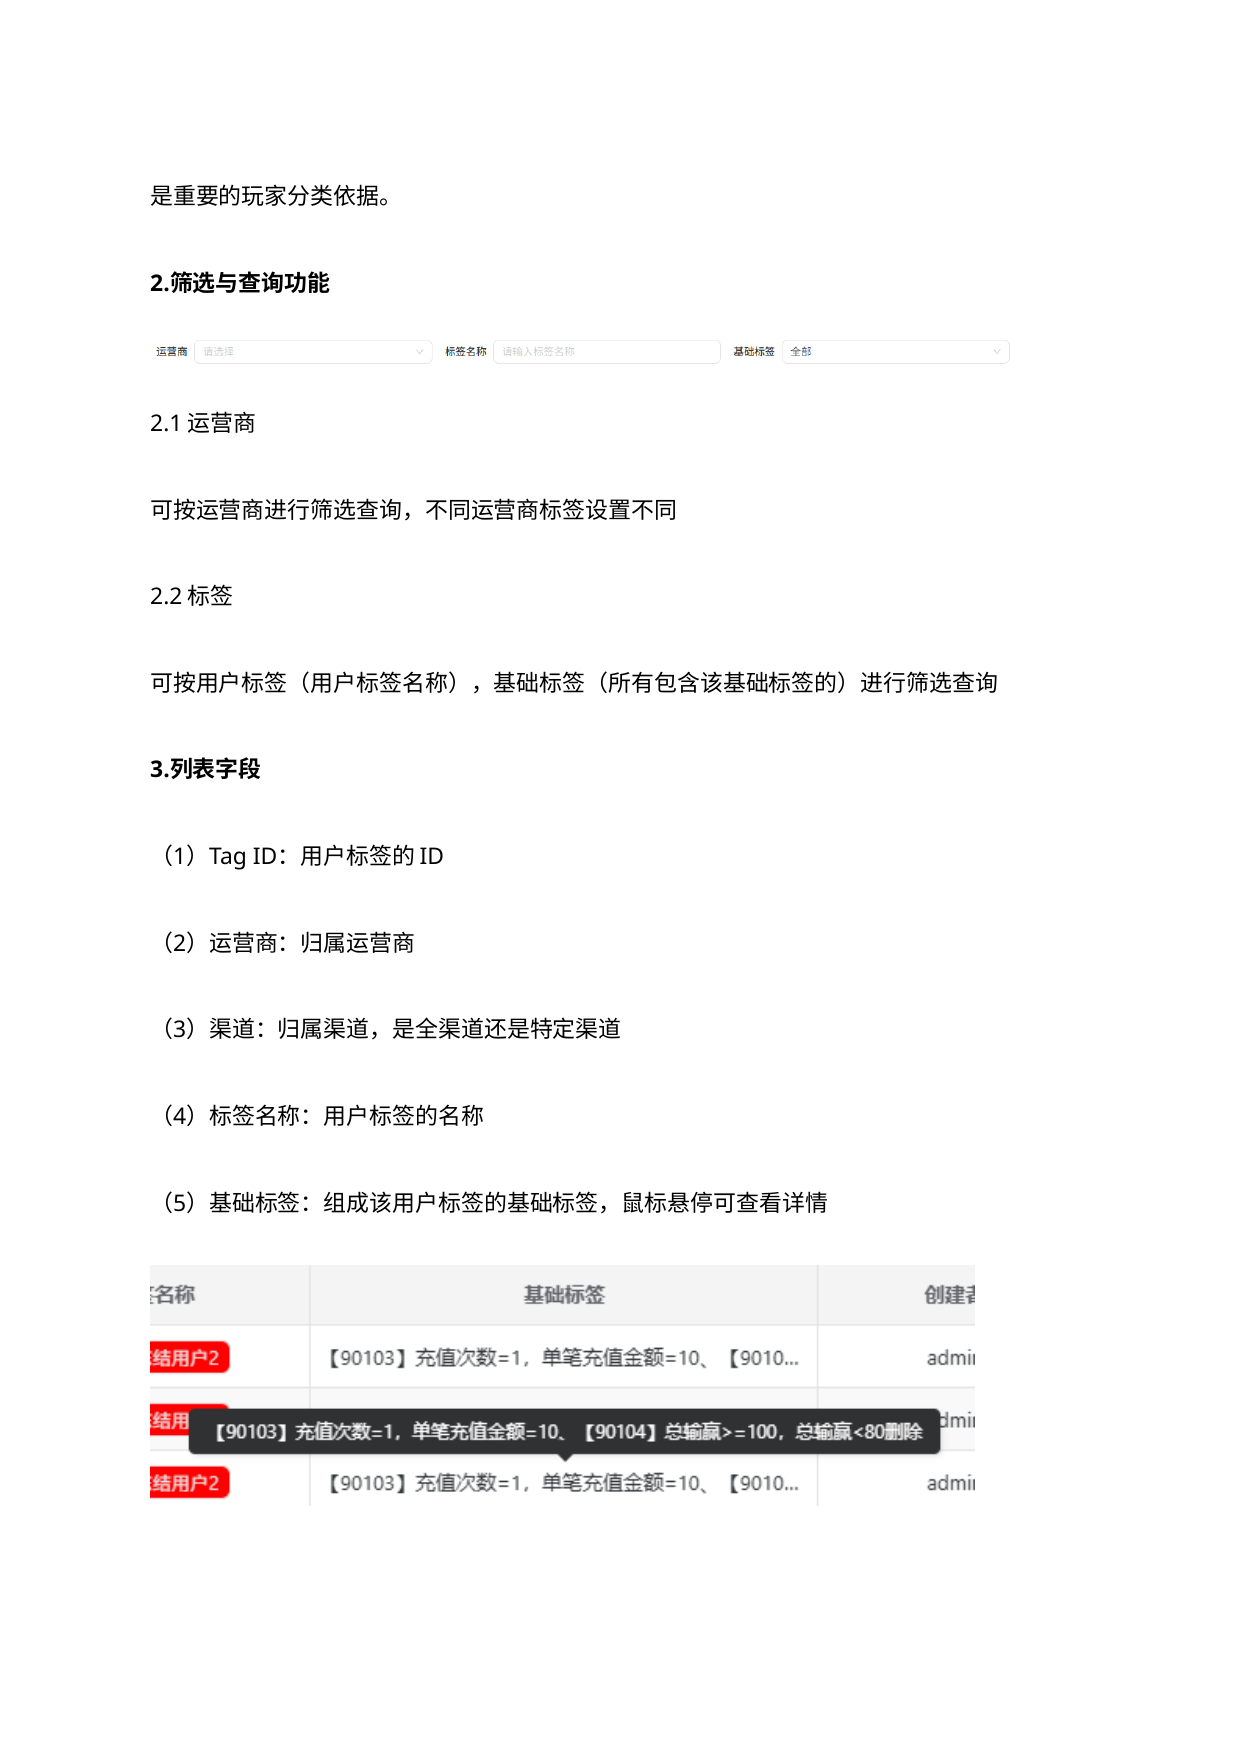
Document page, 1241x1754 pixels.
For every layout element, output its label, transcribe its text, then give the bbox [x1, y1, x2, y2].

text 可按运营商进行筛选查询，不同运营商标签设置不同 [150, 476, 1090, 541]
text 可按用户标签（用户标签名称），基础标签（所有包含该基础标签的）进行筛选查询 [150, 649, 1090, 714]
text （5）基础标签：组成该用户标签的基础标签，鼠标悬停可查看详情 [150, 1169, 1090, 1234]
picture [150, 1265, 975, 1506]
text （3）渠道：归属渠道，是全渠道还是特定渠道 [150, 996, 1090, 1061]
picture [150, 335, 1016, 368]
text （4）标签名称：用户标签的名称 [150, 1082, 1090, 1147]
text （1）Tag ID：用户标签的ID [150, 822, 1090, 887]
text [150, 162, 1090, 227]
text 2.筛选与查询功能 [150, 248, 1090, 313]
text 3.列表字段 [150, 736, 1090, 801]
text 2.2标签 [150, 562, 1090, 627]
text 2.1运营商 [150, 389, 1090, 454]
text （2）运营商：归属运营商 [150, 909, 1090, 974]
